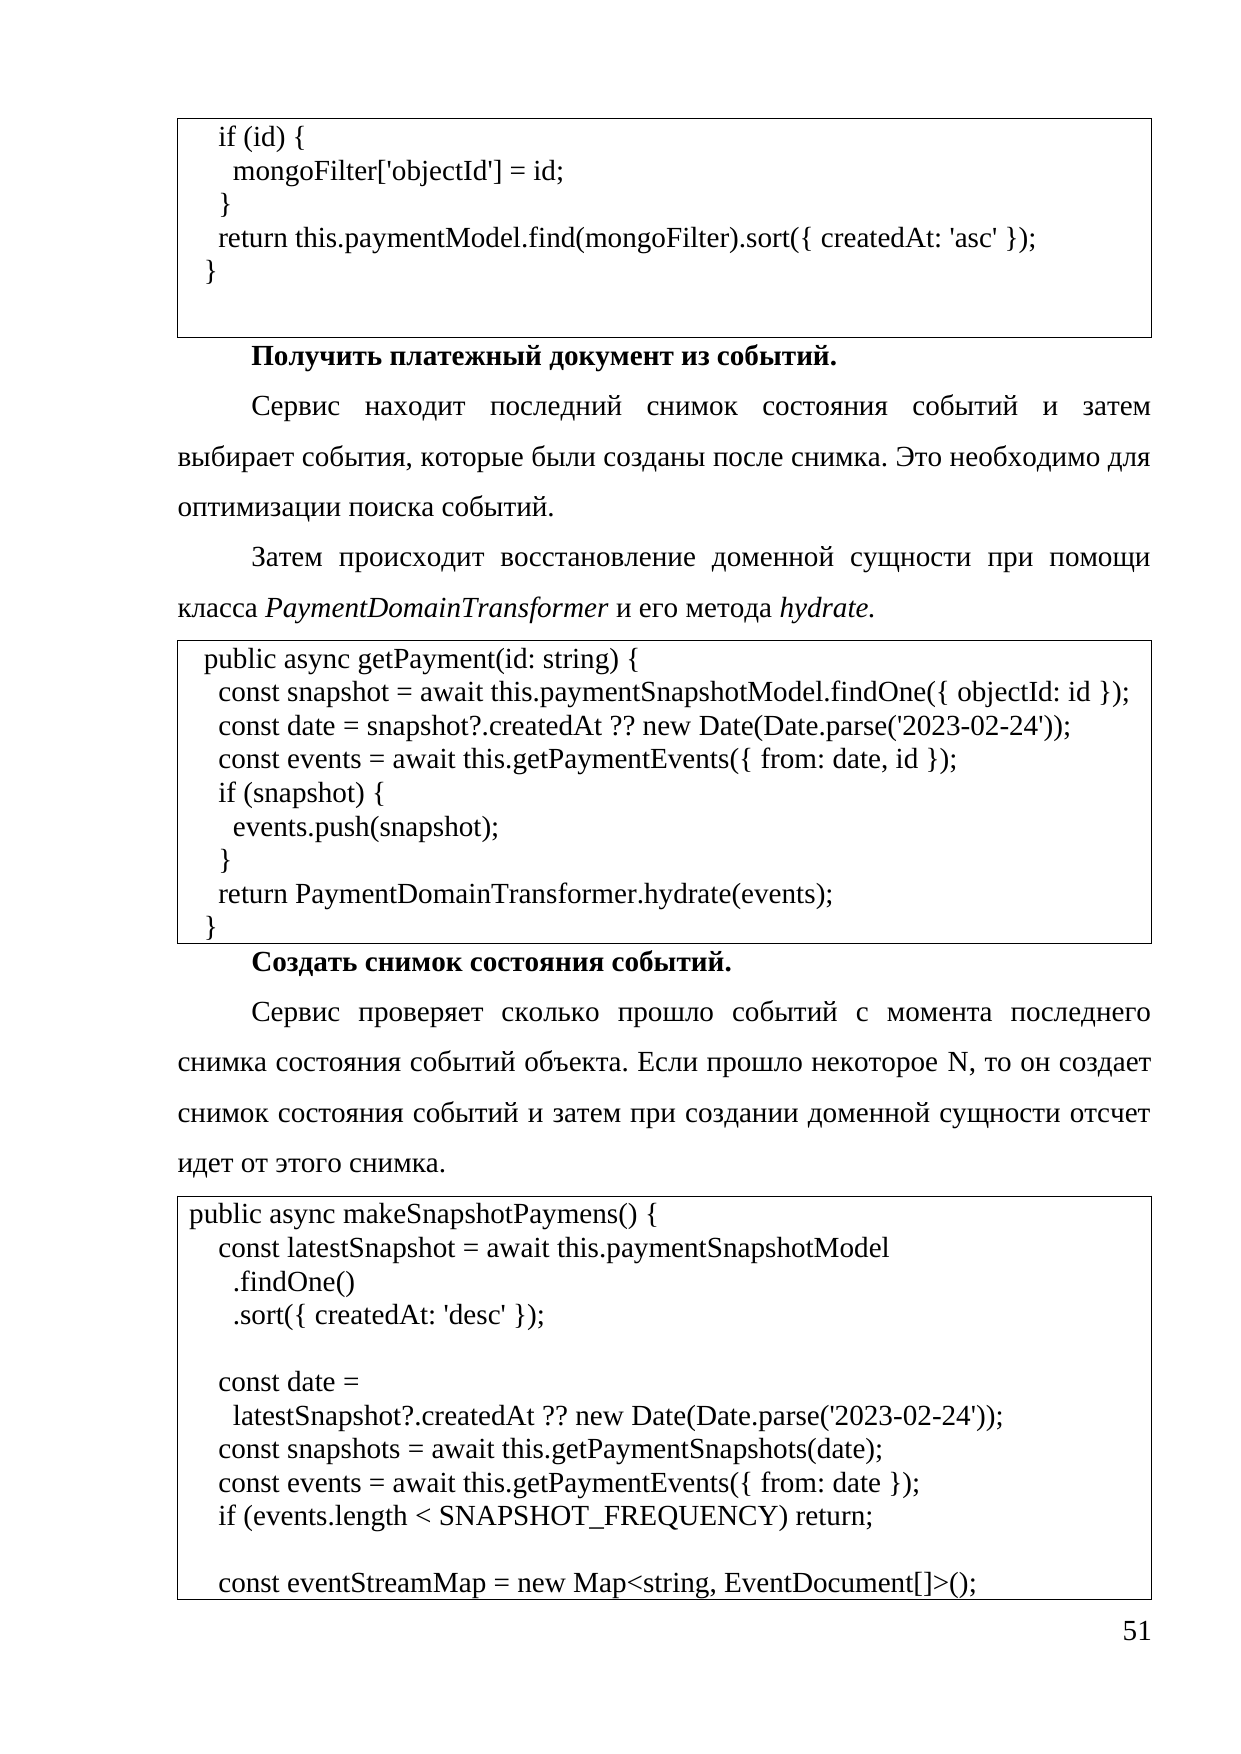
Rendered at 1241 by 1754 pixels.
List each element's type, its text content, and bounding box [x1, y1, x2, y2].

text Создать снимок состояния событий. [177, 944, 1152, 977]
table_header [178, 119, 1151, 337]
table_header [178, 1197, 1151, 1599]
table_header public async getPayment(id: string) { const snapshot = await this.paymentSnapshotModel.findOne({ objectId: id }); const date = snapshot?.createdAt ?? new Date(Date.parse('2023-02-24')); const events = await this.getPaymentEvents({ from: date, id }); if (snapshot) { events.push(snapshot); } return PaymentDomainTransformer.hydrate(events); } [178, 641, 1151, 943]
text Затем происходит восстановление доменной сущности при помощи класса PaymentDomainTransformer и его метода hydrate. [177, 539, 1152, 623]
text Сервис проверяет сколько прошло событий с момента последнего снимка состояния событий объекта. Если прошло некоторое N, то он создает снимок состояния событий и затем при создании доменной сущности отсчет идет от этого снимка. [177, 994, 1152, 1179]
text Сервис находит последний снимок состояния событий и затем выбирает события, которые были созданы после снимка. Это необходимо для оптимизации поиска событий. [177, 388, 1152, 523]
text Получить платежный документ из событий. [177, 338, 1152, 372]
